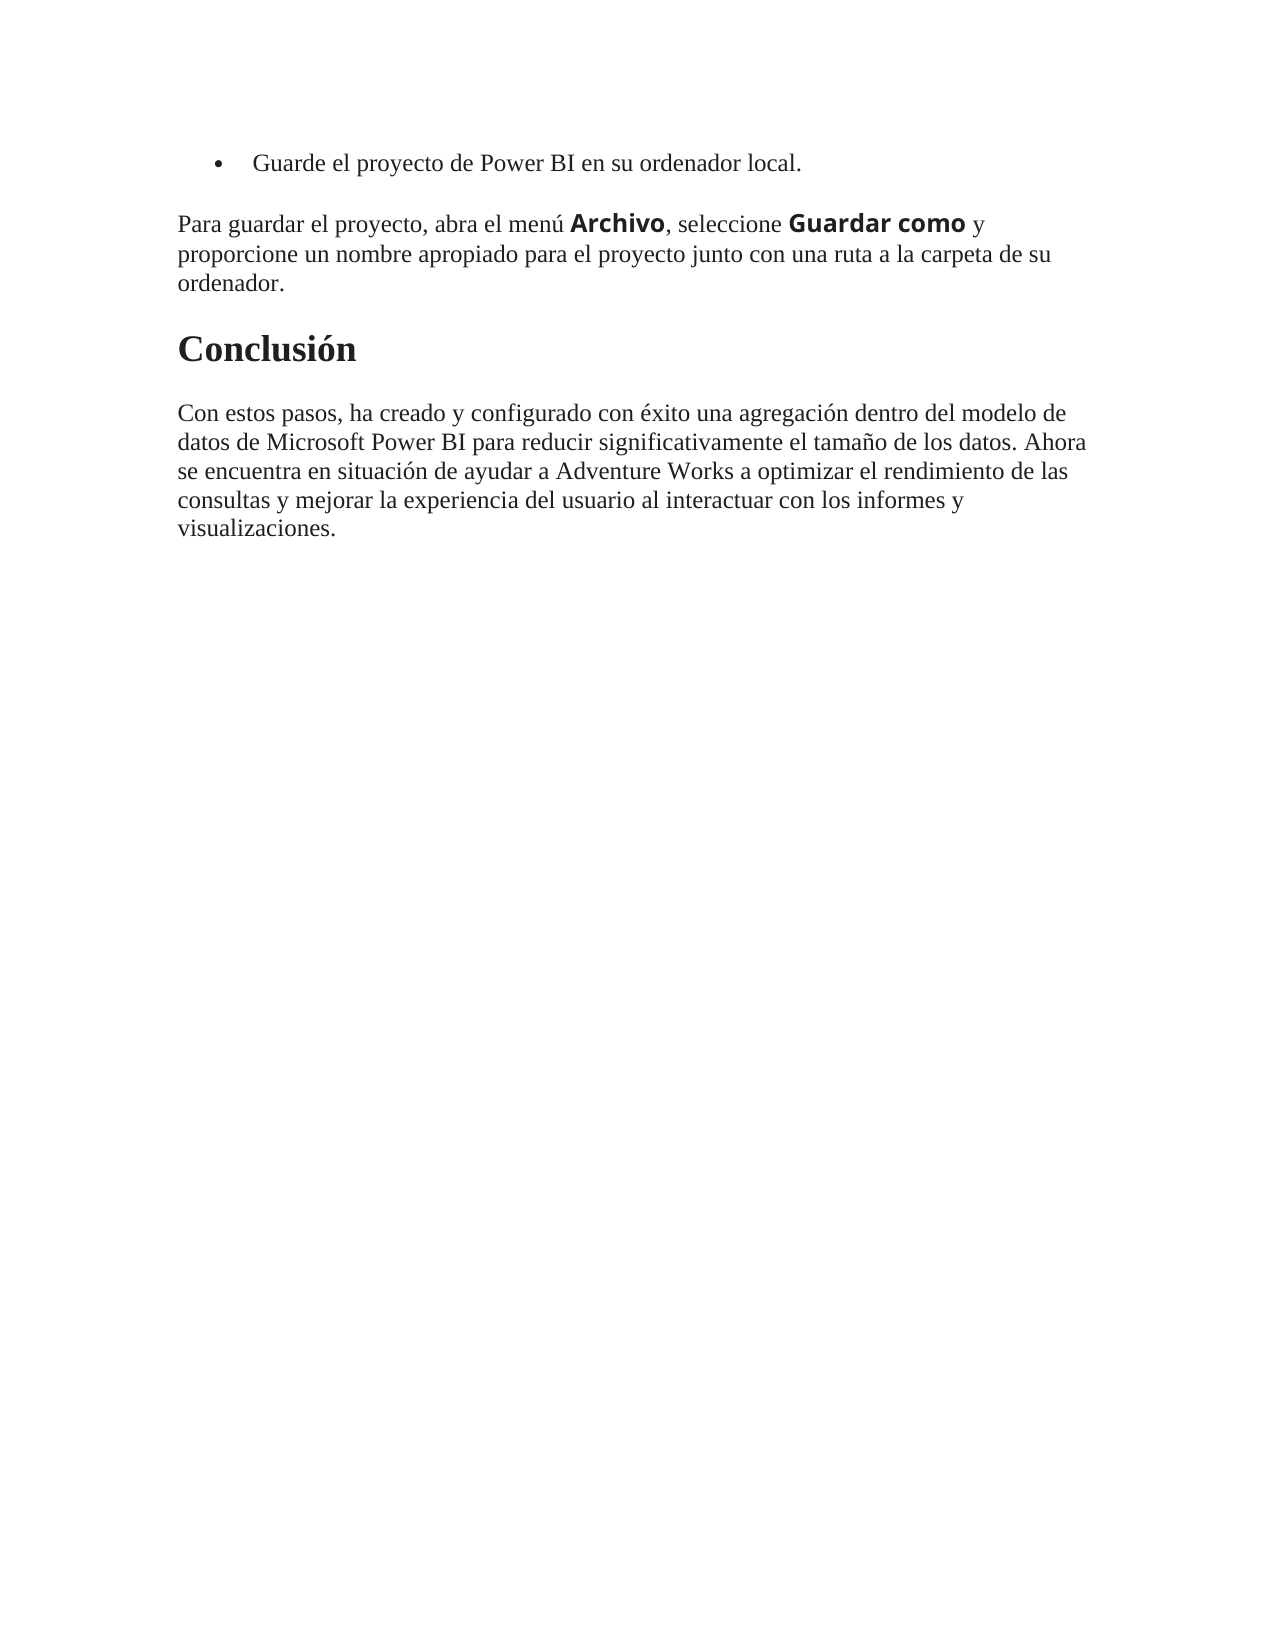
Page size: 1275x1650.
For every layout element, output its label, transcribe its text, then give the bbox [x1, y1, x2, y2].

text Conclusión [177, 326, 1098, 369]
text Para guardar el proyecto, abra el menú Archivo, seleccione Guardar como y proporcione un nombre apropiado para el proyecto junto con una ruta a la carpeta de su ordenador. [177, 206, 1098, 297]
list Guarde el proyecto de Power BI en su ordenador local. [215, 148, 1098, 176]
text Con estos pasos, ha creado y configurado con éxito una agregación dentro del modelo de datos de Microsoft Power BI para reducir significativamente el tamaño de los datos. Ahora se encuentra en situación de ayudar a Adventure Works a optimizar el rendimiento de las consultas y mejorar la experiencia del usuario al interactuar con los informes y visualizaciones. [177, 398, 1098, 542]
